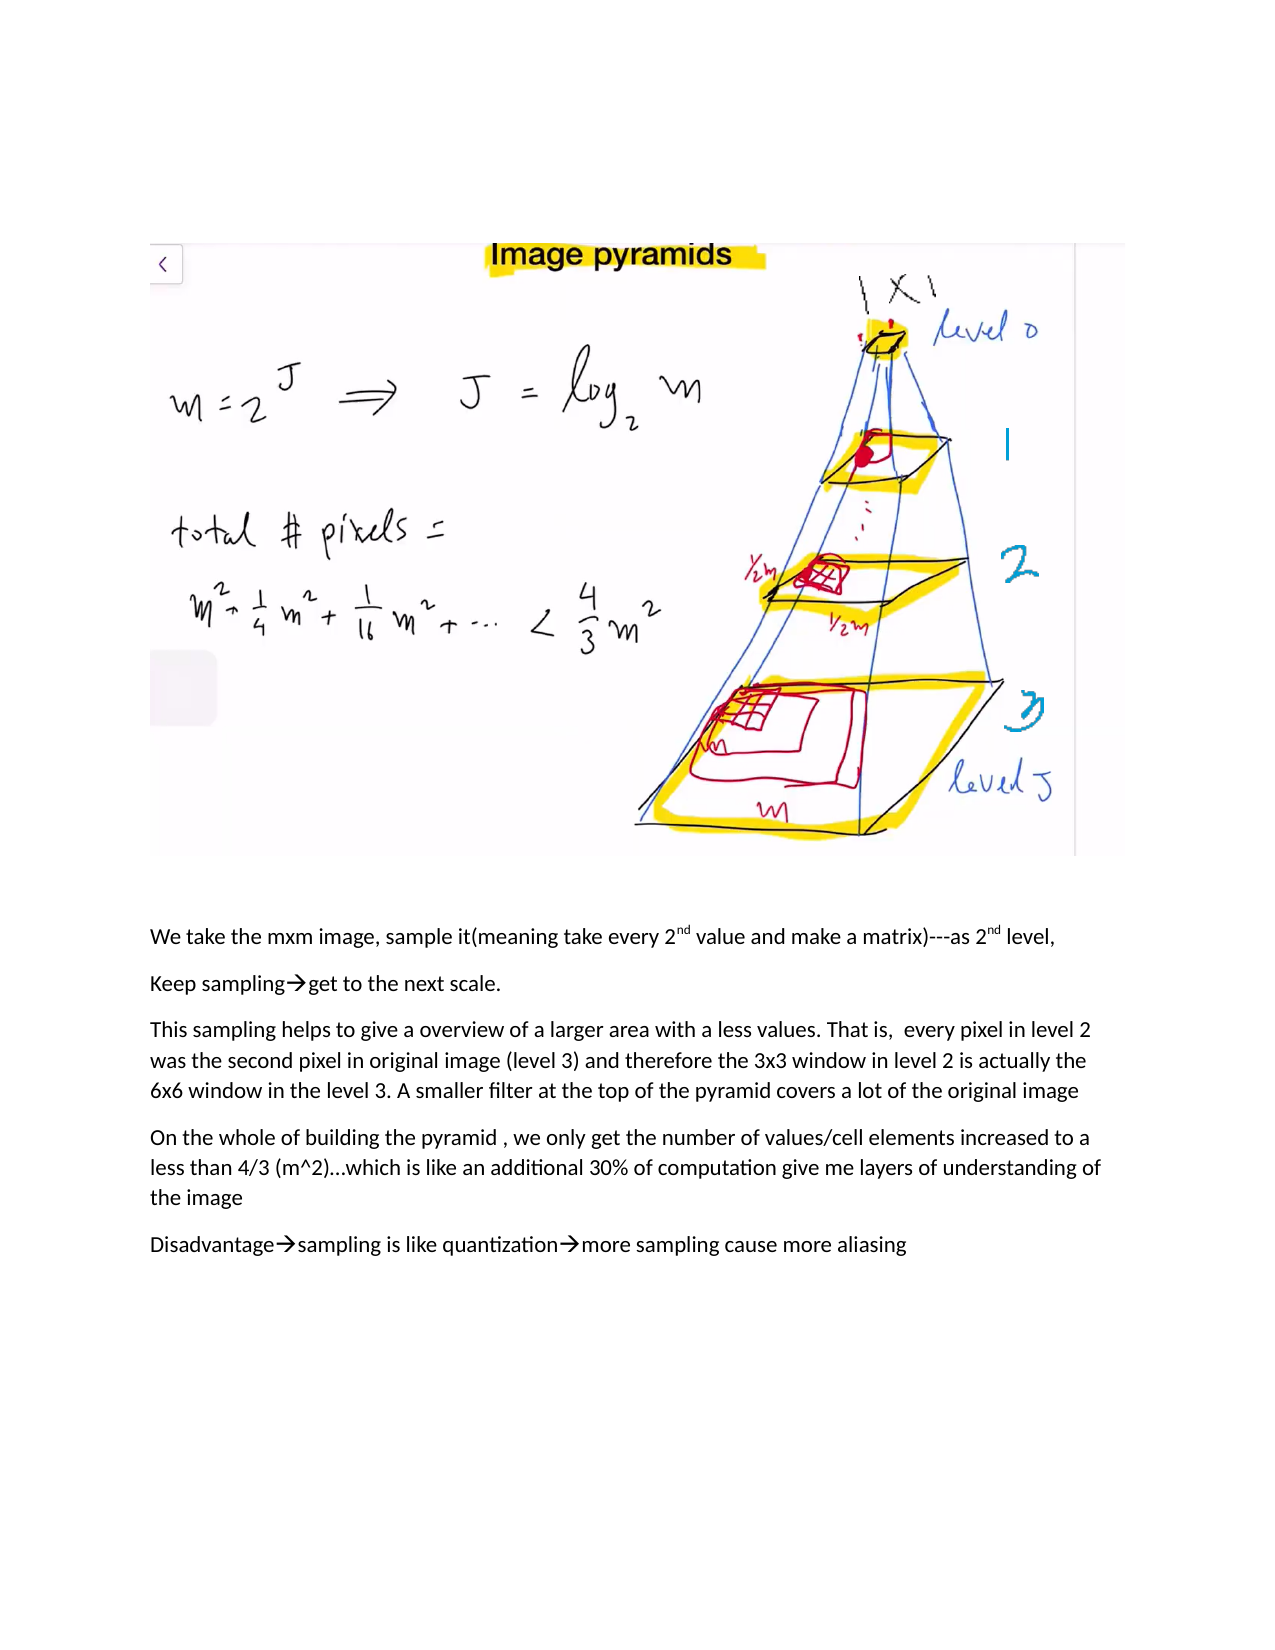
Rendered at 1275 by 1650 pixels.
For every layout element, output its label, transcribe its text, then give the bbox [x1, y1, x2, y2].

text This sampling helps to give a overview of a larger area with a less values. That is, every pixel in level 2 was the second pixel in original image (level 3) and therefore the 3x3 window in level 2 is actually the 6x6 window in the level 3. A smaller filter at the top of the pyramid covers a lot of the original image [150, 1016, 1125, 1104]
text Keep samplingget to the next scale. [150, 969, 1125, 997]
picture [150, 243, 1125, 856]
text Disadvantagesampling is like quantizationmore sampling cause more aliasing [150, 1230, 1125, 1258]
text On the whole of building the pyramid , we only get the number of values/cell elements increased to a less than 4/3 (m^2)…which is like an additional 30% of computation give me layers of understanding of the image [150, 1123, 1125, 1211]
text We take the mxm image, sample it(meaning take every 2nd value and make a matrix)---as 2nd level, [150, 922, 1125, 950]
